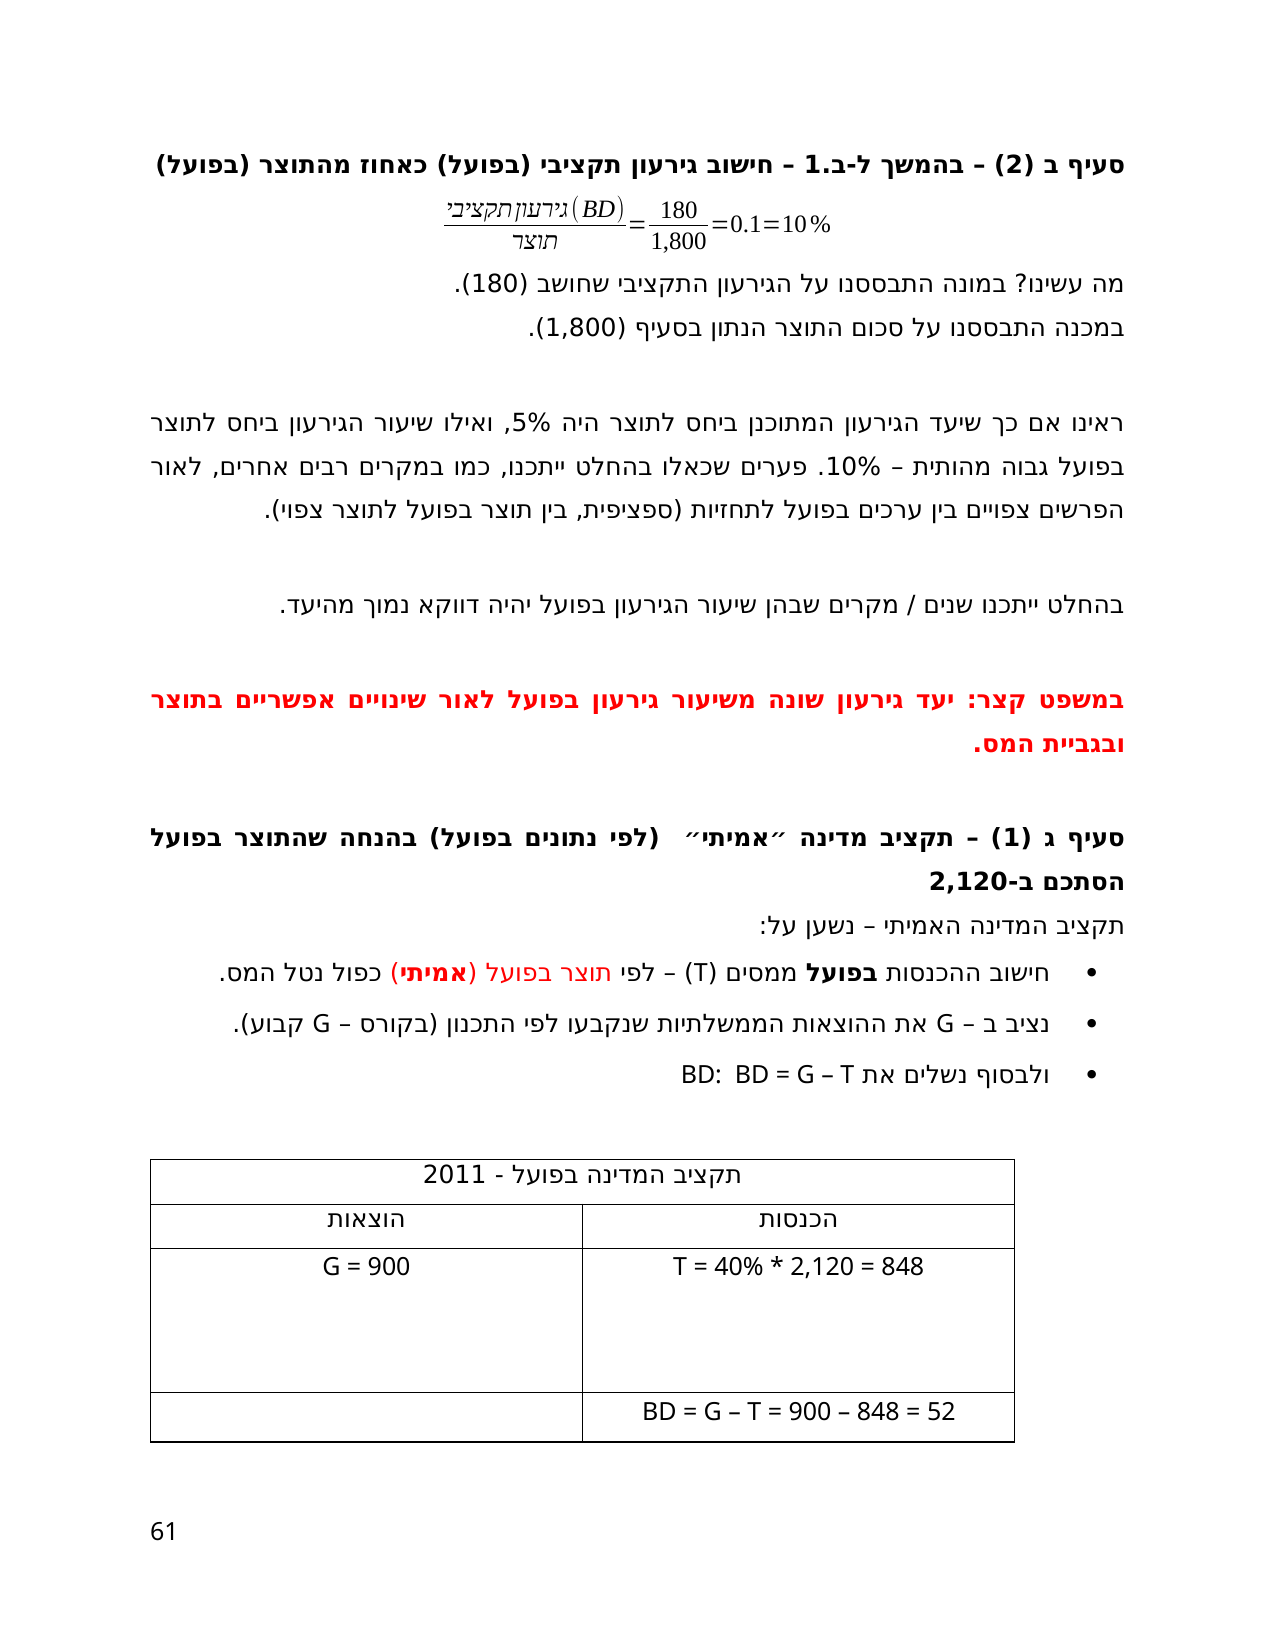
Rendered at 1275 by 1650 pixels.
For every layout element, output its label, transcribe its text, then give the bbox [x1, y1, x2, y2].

table_header תקציב המדינה בפועל - 2011 [151, 1160, 1014, 1203]
list נציב ב – G את ההוצאות הממשלתיות שנקבעו לפי התכנון (בקורס – G קבוע). [150, 1006, 1087, 1040]
list ולבסוף נשלים את BD: BD = G – T [150, 1057, 1087, 1091]
text ראינו אם כך שיעד הגירעון המתוכנן ביחס לתוצר היה 5%, ואילו שיעור הגירעון ביחס לתוצר בפועל גבוה מהותית – 10%. פערים שכאלו בהחלט ייתכנו, כמו במקרים רבים אחרים, לאור הפרשים צפויים בין ערכים בפועל לתחזיות (ספציפית, בין תוצר בפועל לתוצר צפוי). [150, 408, 1125, 524]
text מה עשינו? במונה התבססנו על הגירעון התקציבי שחושב (180). [150, 269, 1125, 298]
text סעיף ב (2) – בהמשך ל-ב.1 – חישוב גירעון תקציבי (בפועל) כאחוז מהתוצר (בפועל) [150, 150, 1125, 179]
text במכנה התבססנו על סכום התוצר הנתון בסעיף (1,800). [150, 313, 1125, 342]
table_cell BD = G – T = 900 – 848 = 52 [583, 1393, 1014, 1441]
table_cell הוצאות [151, 1205, 582, 1248]
text תקציב המדינה האמיתי – נשען על: [150, 911, 1125, 940]
text סעיף ג (1) – תקציב מדינה ״אמיתי״ (לפי נתונים בפועל) בהנחה שהתוצר בפועל הסתכם ב-2,120 [150, 823, 1125, 896]
list חישוב ההכנסות בפועל ממסים (T) – לפי תוצר בפועל (אמיתי) כפול נטל המס. [150, 955, 1087, 989]
table_cell הכנסות [583, 1205, 1014, 1248]
table_cell [151, 1393, 582, 1441]
table_cell G = 900 כי בקורס שלנו G תמיד קבוע לפי התכנון [151, 1249, 582, 1392]
table_cell T = 40% * 2,120 = 848 [583, 1249, 1014, 1392]
text בהחלט ייתכנו שנים / מקרים שבהן שיעור הגירעון בפועל יהיה דווקא נמוך מהיעד. [150, 590, 1125, 619]
text במשפט קצר: יעד גירעון שונה משיעור גירעון בפועל לאור שינויים אפשריים בתוצר ובגביית המס. [150, 685, 1125, 758]
